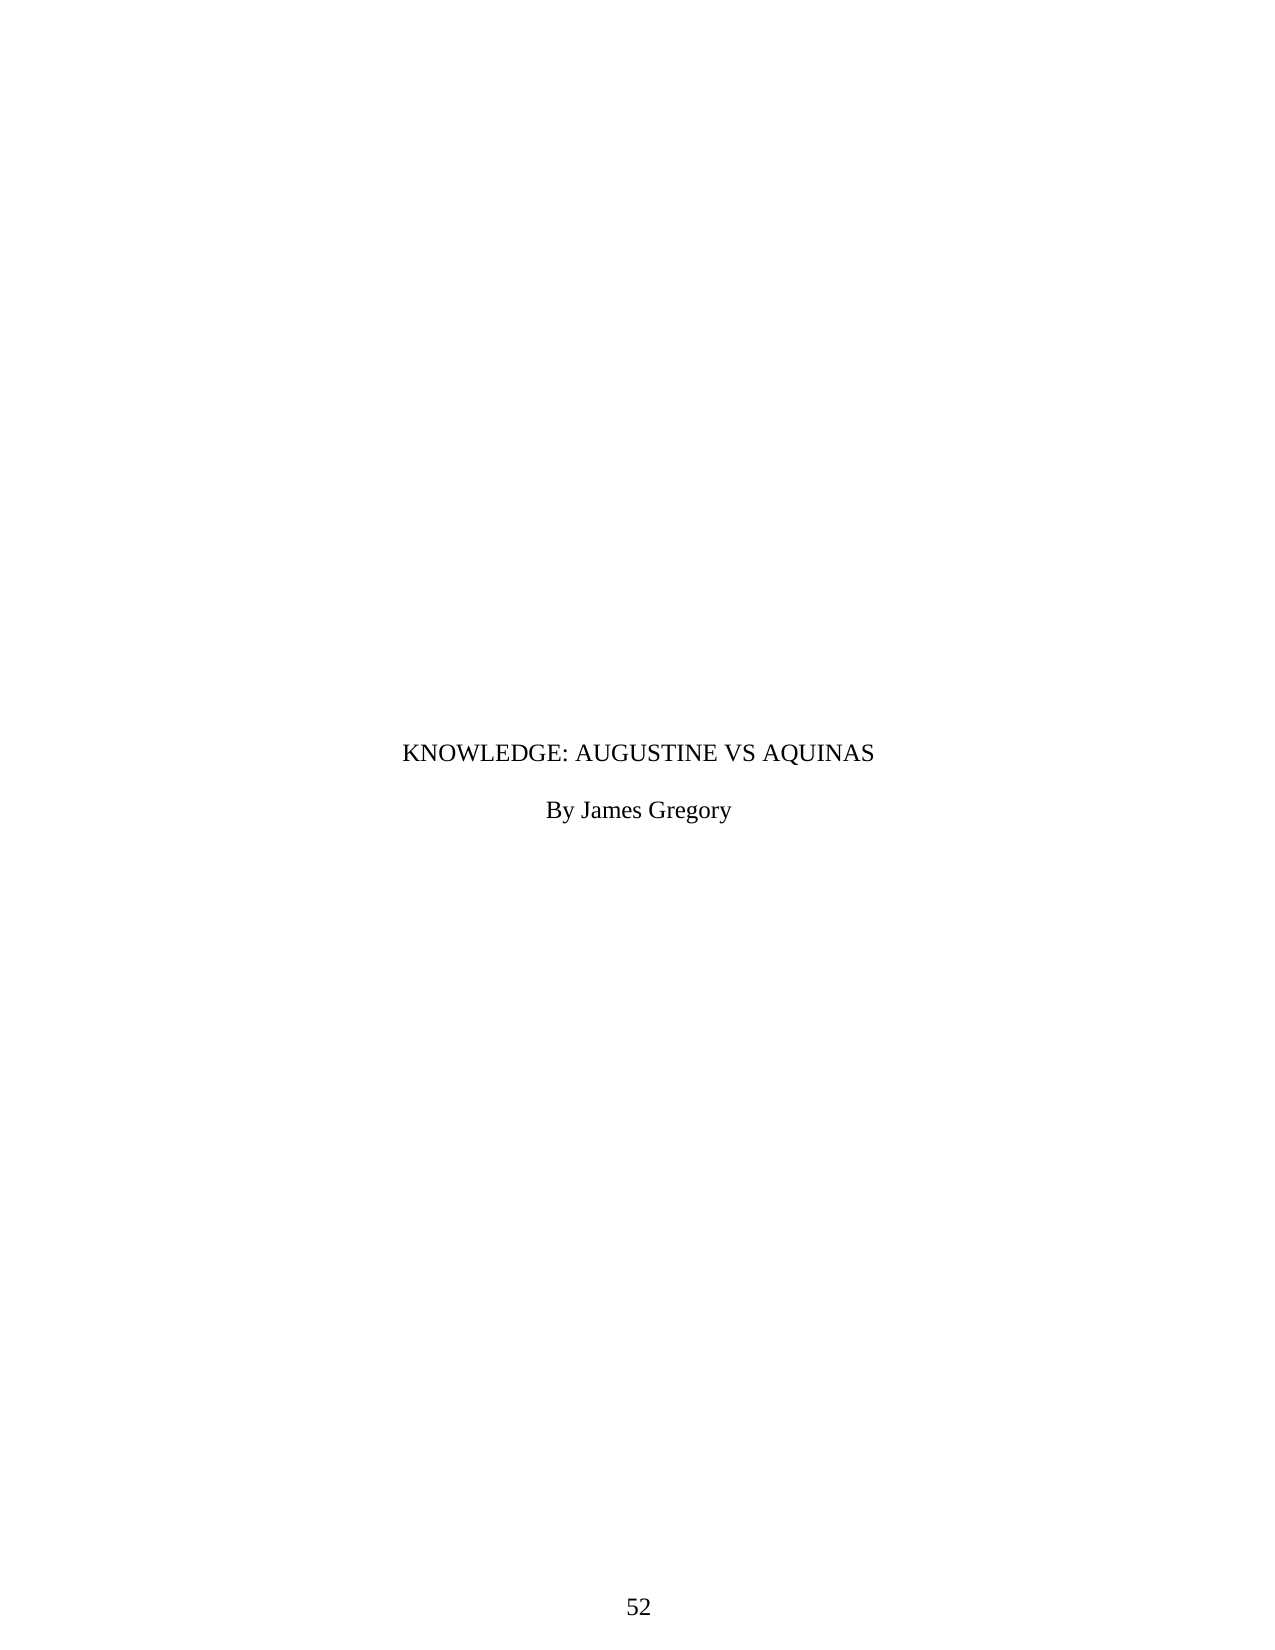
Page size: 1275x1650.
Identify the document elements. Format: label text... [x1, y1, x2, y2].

text By James Gregory [139, 796, 1137, 824]
text KNOWLEDGE: AUGUSTINE VS AQUINAS [139, 738, 1137, 767]
